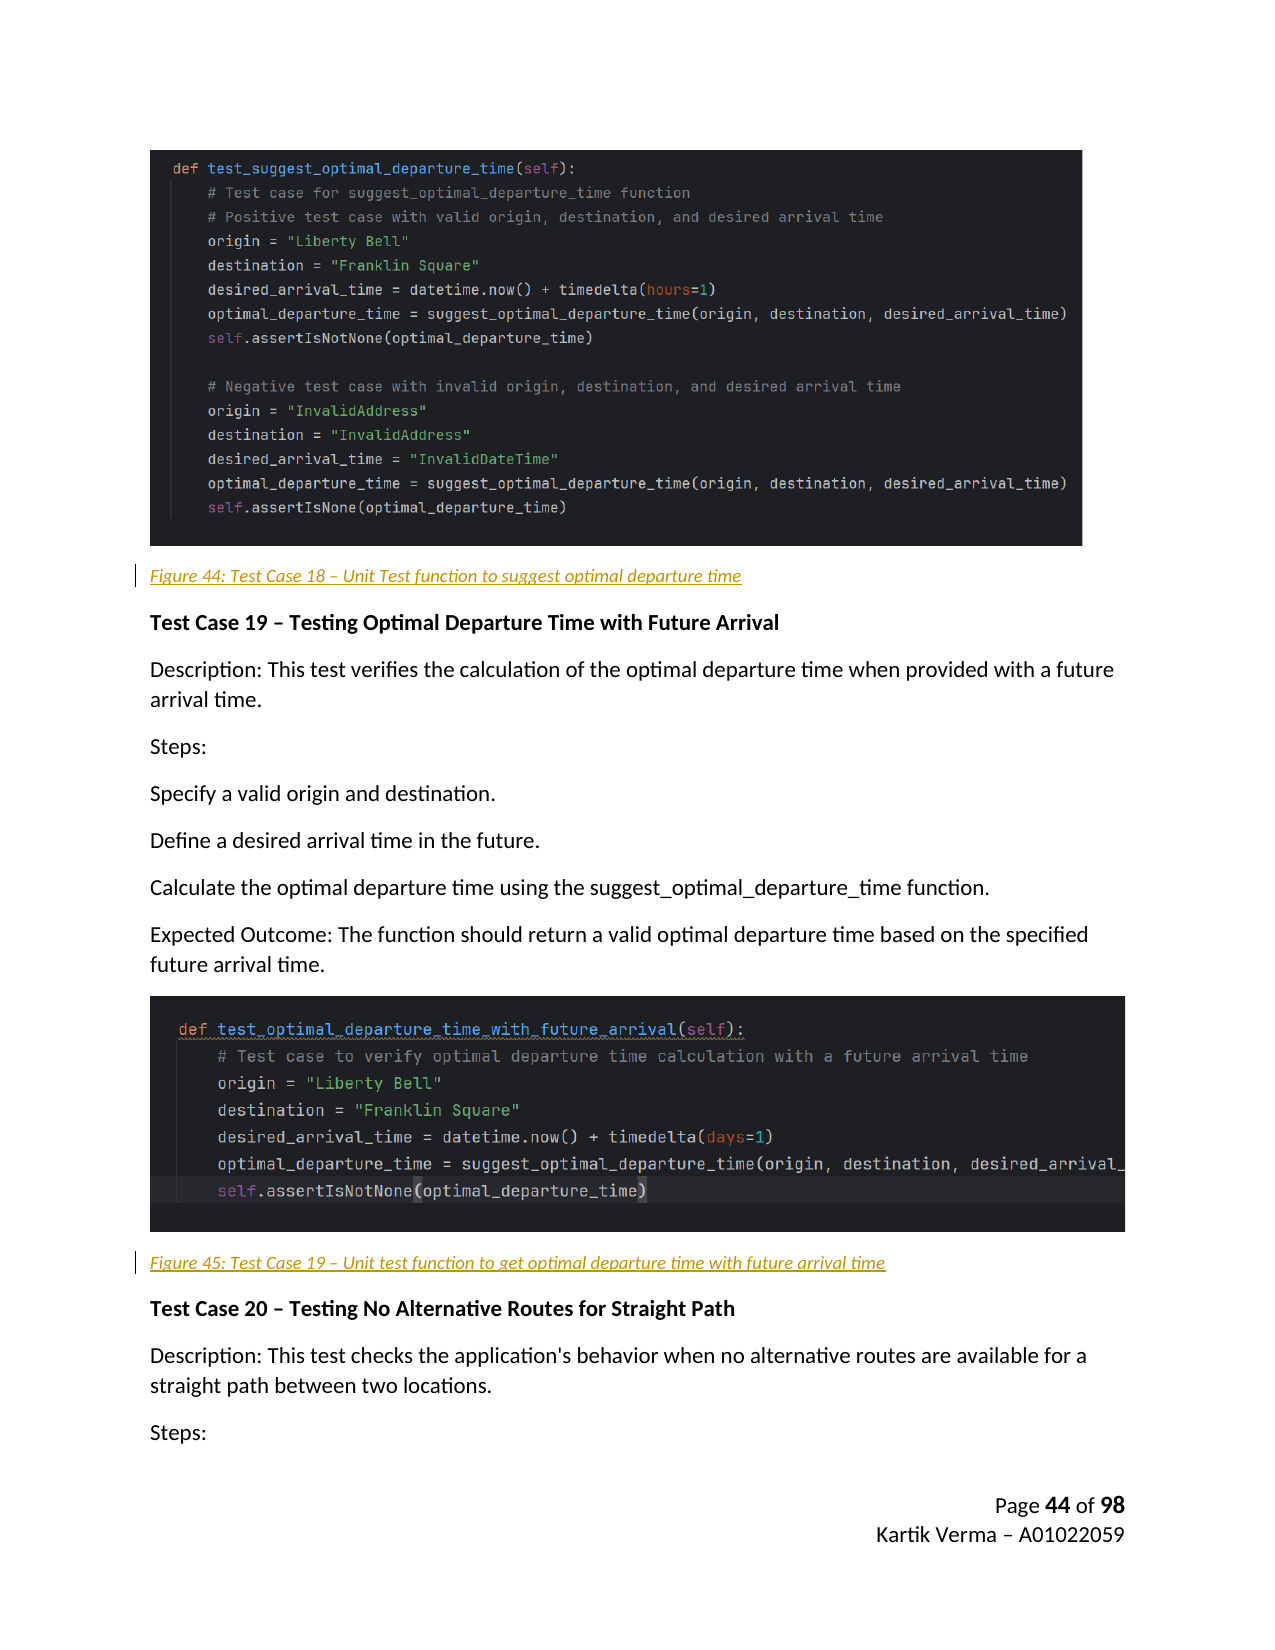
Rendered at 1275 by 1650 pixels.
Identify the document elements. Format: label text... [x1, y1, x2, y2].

text Calculate the optimal departure time using the suggest_optimal_departure_time function. [150, 873, 1125, 901]
text Test Case 19 – Testing Optimal Departure Time with Future Arrival [150, 608, 1125, 636]
text Specify a valid origin and destination. [150, 779, 1125, 807]
text Test Case 20 – Testing No Alternative Routes for Straight Path [150, 1294, 1125, 1323]
picture [150, 150, 1083, 546]
text Define a desired arrival time in the future. [150, 826, 1125, 854]
text Description: This test verifies the calculation of the optimal departure time when provided with a future arrival time. [150, 655, 1125, 713]
text Expected Outcome: The function should return a valid optimal departure time based on the specified future arrival time. [150, 920, 1125, 978]
text Steps: [150, 1418, 1125, 1447]
text Steps: [150, 732, 1125, 760]
text Description: This test checks the application's behavior when no alternative routes are available for a straight path between two locations. [150, 1341, 1125, 1400]
picture [150, 996, 1125, 1232]
